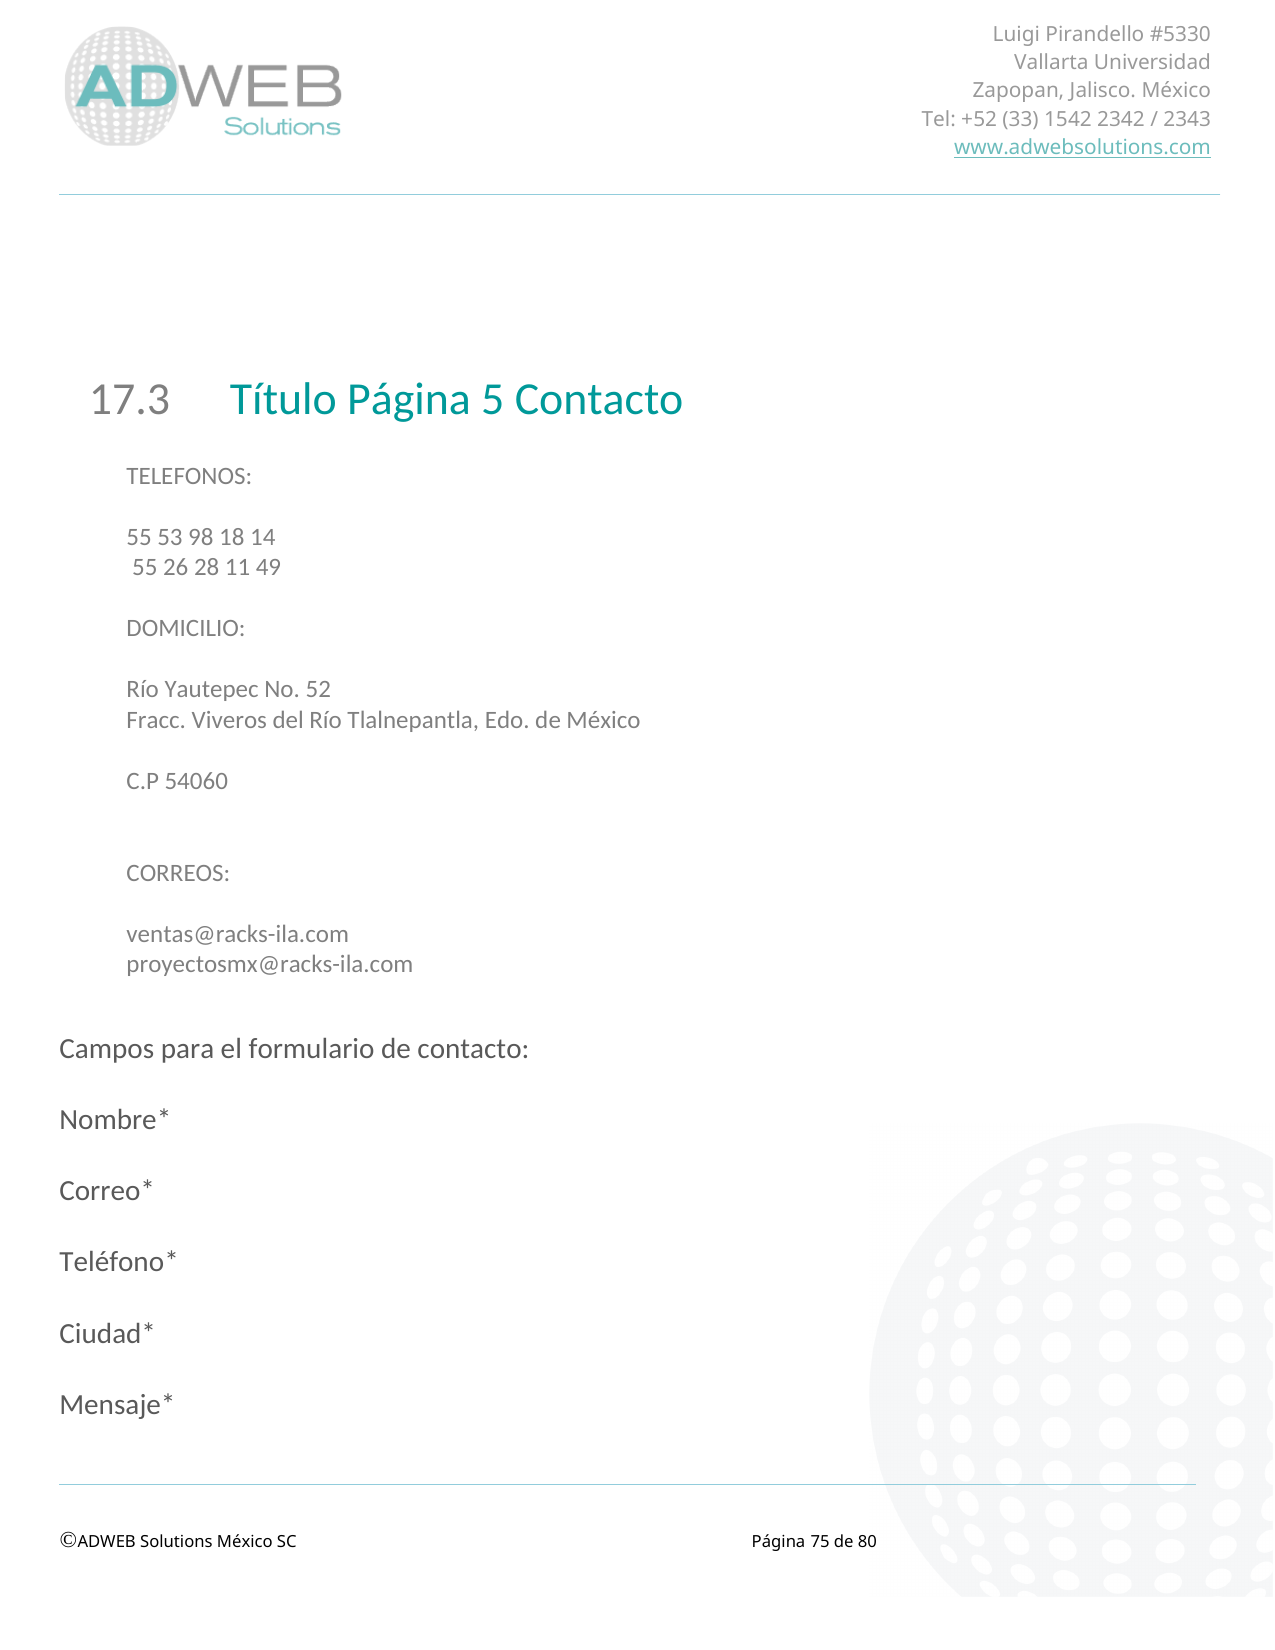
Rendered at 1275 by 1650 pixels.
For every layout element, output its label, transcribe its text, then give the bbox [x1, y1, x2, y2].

list ventas@racks-ila.com [89, 918, 1196, 948]
text C.P 54060 [126, 765, 1196, 796]
picture [64, 26, 348, 145]
text Mensaje* [59, 1386, 1196, 1422]
text Teléfono* [59, 1243, 1196, 1279]
text DOMICILIO: [126, 613, 1196, 643]
list CORREOS: [89, 857, 1196, 887]
text Río Yautepec No. 52 [126, 674, 1196, 704]
list TELEFONOS: [89, 460, 1196, 491]
text Fracc. Viveros del Río Tlalnepantla, Edo. de México [126, 704, 1196, 735]
text Campos para el formulario de contacto: [59, 1030, 1196, 1065]
text Nombre* [59, 1101, 1196, 1137]
text Ciudad* [59, 1315, 1196, 1350]
text 55 26 28 11 49 [126, 552, 1196, 582]
text Correo* [59, 1172, 1196, 1208]
list 55 53 98 18 14 [89, 521, 1196, 552]
subtitle Título Página 5 Contacto [89, 370, 1196, 426]
list proyectosmx@racks-ila.com [89, 948, 1196, 979]
picture [869, 1123, 1273, 1597]
